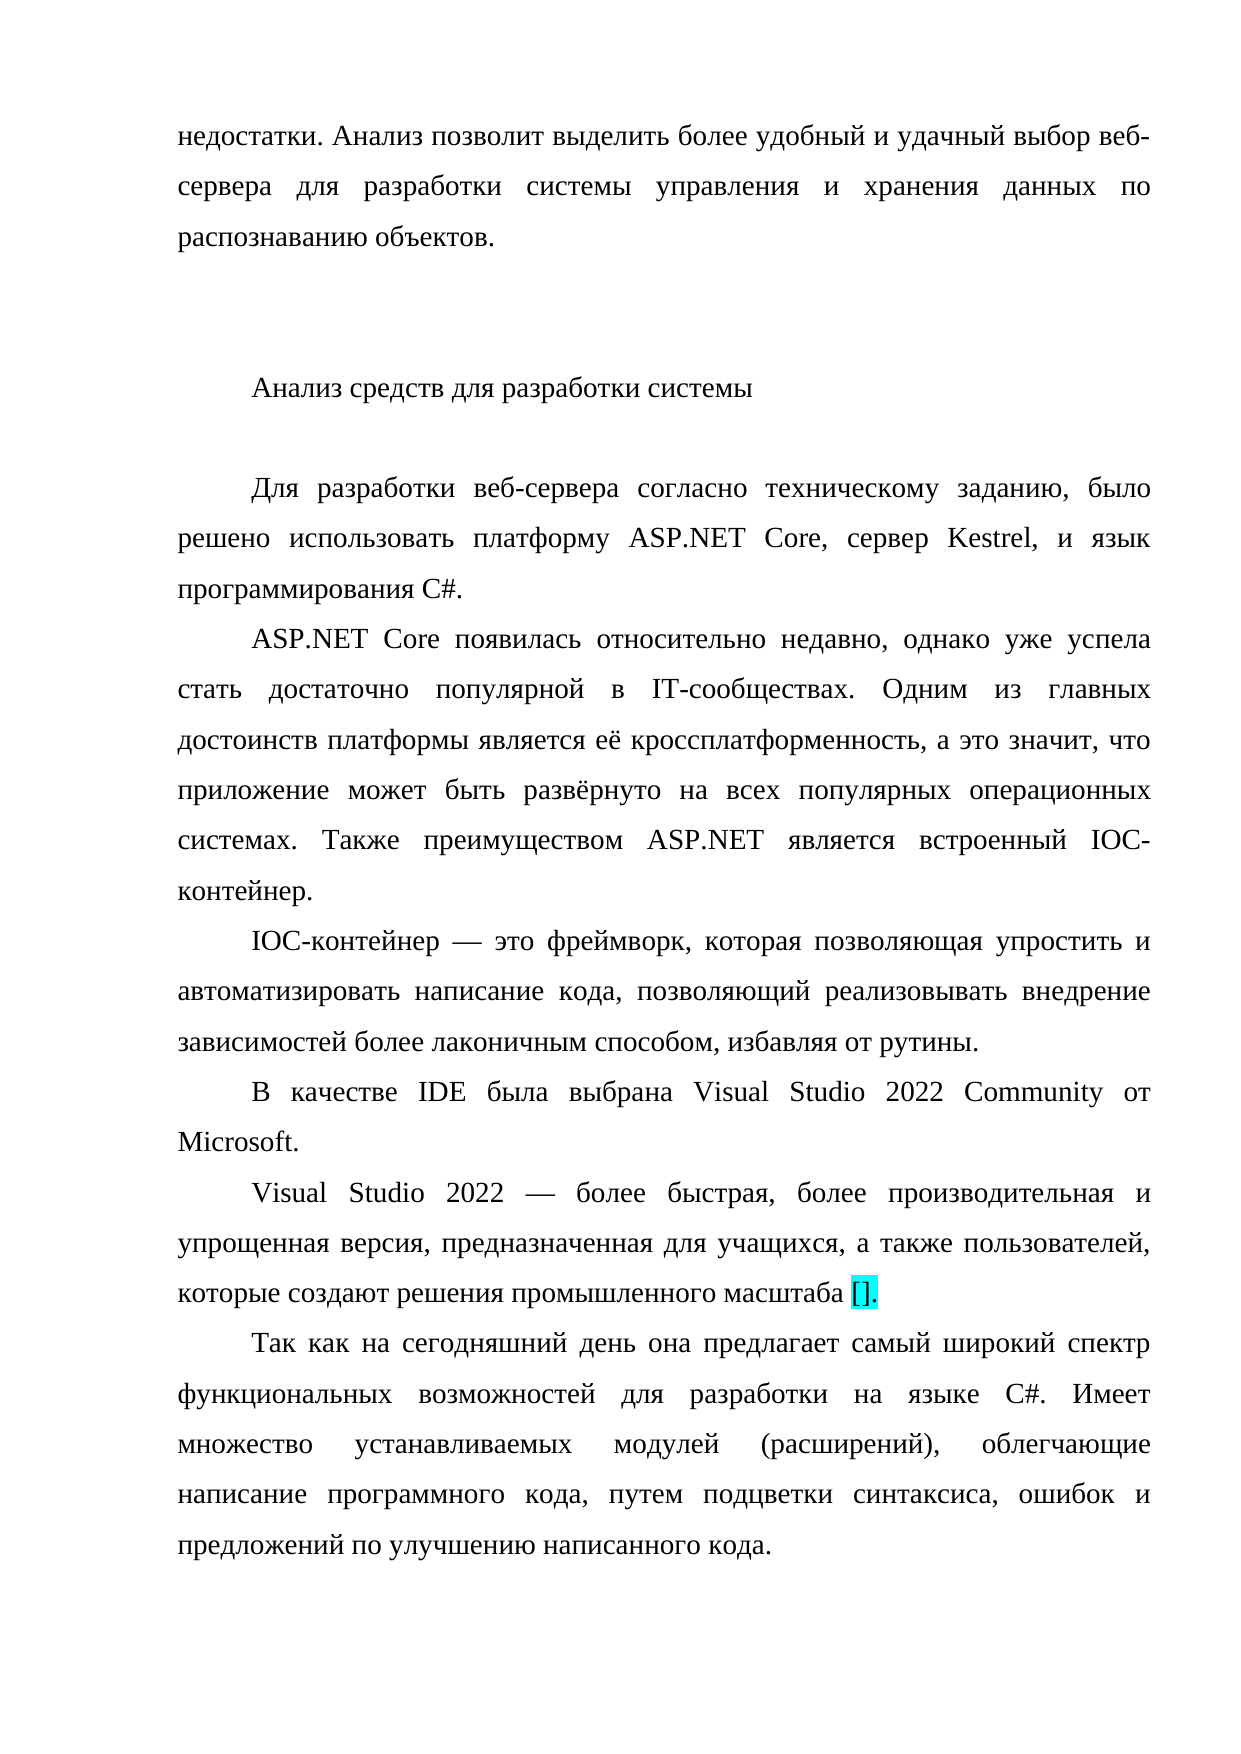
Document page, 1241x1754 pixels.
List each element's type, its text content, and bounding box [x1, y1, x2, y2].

text Для разработки веб-сервера согласно техническому заданию, было решено использовать платформу ASP.NET Core, сервер Kestrel, и язык программирования C#. [177, 470, 1152, 604]
text ASP.NET Core появилась относительно недавно, однако уже успела стать достаточно популярной в IT-сообществах. Одним из главных достоинств платформы является её кроссплатформенность, а это значит, что приложение может быть развёрнуто на всех популярных операционных системах. Также преимуществом ASP.NET является встроенный IOC-контейнер. [177, 621, 1152, 906]
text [177, 118, 1152, 252]
text IOC-контейнер — это фреймворк, которая позволяющая упростить и автоматизировать написание кода, позволяющий реализовывать внедрение зависимостей более лаконичным способом, избавляя от рутины. [177, 923, 1152, 1057]
text Так как на сегодняшний день она предлагает самый широкий спектр функциональных возможностей для разработки на языке С#. Имеет множество устанавливаемых модулей (расширений), облегчающие написание программного кода, путем подцветки синтаксиса, ошибок и предложений по улучшению написанного кода. [177, 1326, 1152, 1560]
text Анализ средств для разработки системы [177, 370, 1152, 403]
text Visual Studio 2022 — более быстрая, более производительная и упрощенная версия, предназначенная для учащихся, а также пользователей, которые создают решения промышленного масштаба []. [177, 1175, 1152, 1309]
text В качестве IDE была выбрана Visual Studio 2022 Community от Microsoft. [177, 1074, 1152, 1158]
